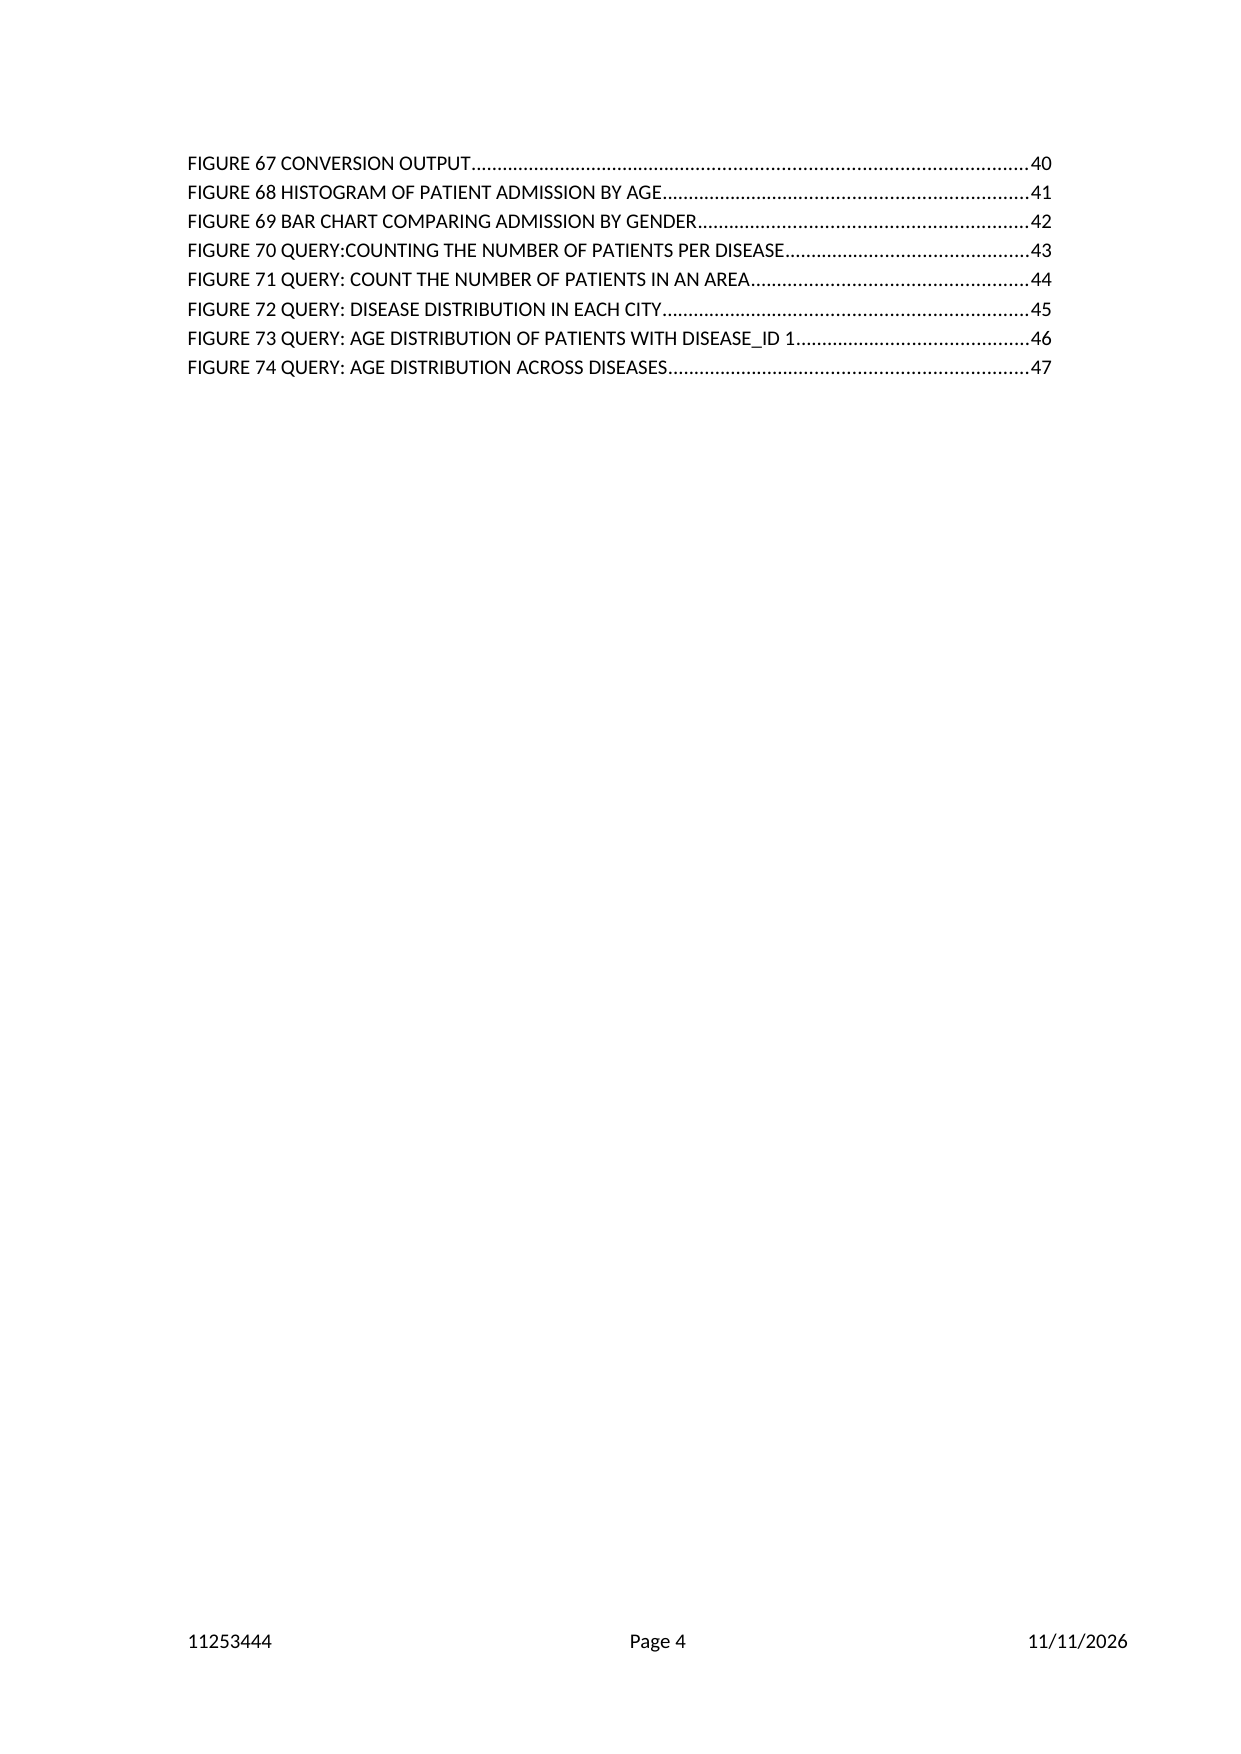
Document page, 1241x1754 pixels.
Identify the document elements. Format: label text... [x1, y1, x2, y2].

text Figure 73 Query: age distribution of patients with disease_id 1 46 [187, 325, 1053, 350]
text Figure 70 Query:Counting the number of patients per disease 43 [187, 237, 1053, 263]
text Figure 67 Conversion output 40 [187, 150, 1053, 175]
text Figure 74 Query: age distribution across diseases 47 [187, 354, 1053, 379]
text Figure 71 Query: Count the number of patients in an area 44 [187, 267, 1053, 292]
text Figure 68 Histogram of patient admission by age 41 [187, 179, 1053, 204]
text Figure 69 Bar chart comparing admission by gender 42 [187, 208, 1053, 234]
text Figure 72 Query: Disease distribution in each city 45 [187, 296, 1053, 321]
